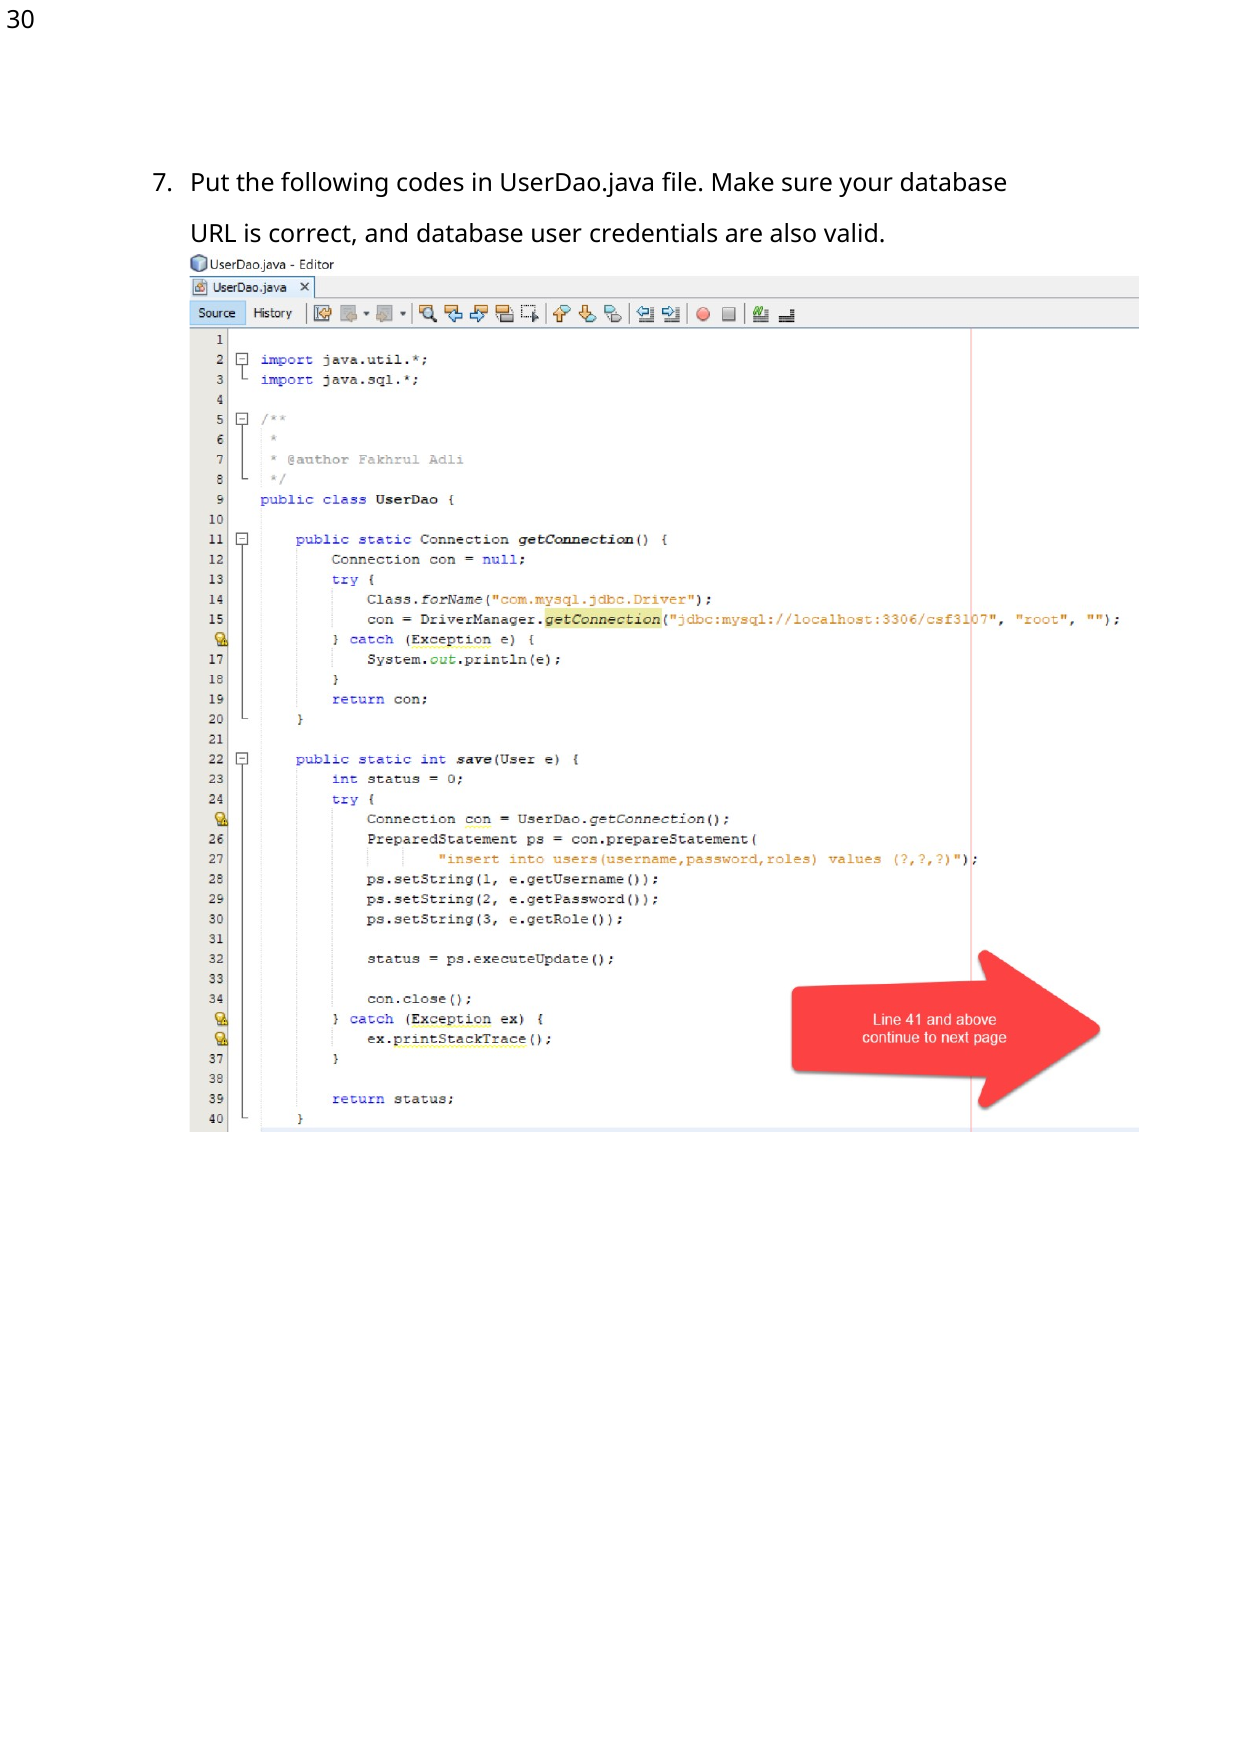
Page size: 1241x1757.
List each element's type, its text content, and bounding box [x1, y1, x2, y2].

picture [189, 254, 1139, 1132]
list Put the following codes in UserDao.java file. Make sure your database URL is correct, and database user credentials are also valid. [152, 164, 1053, 250]
